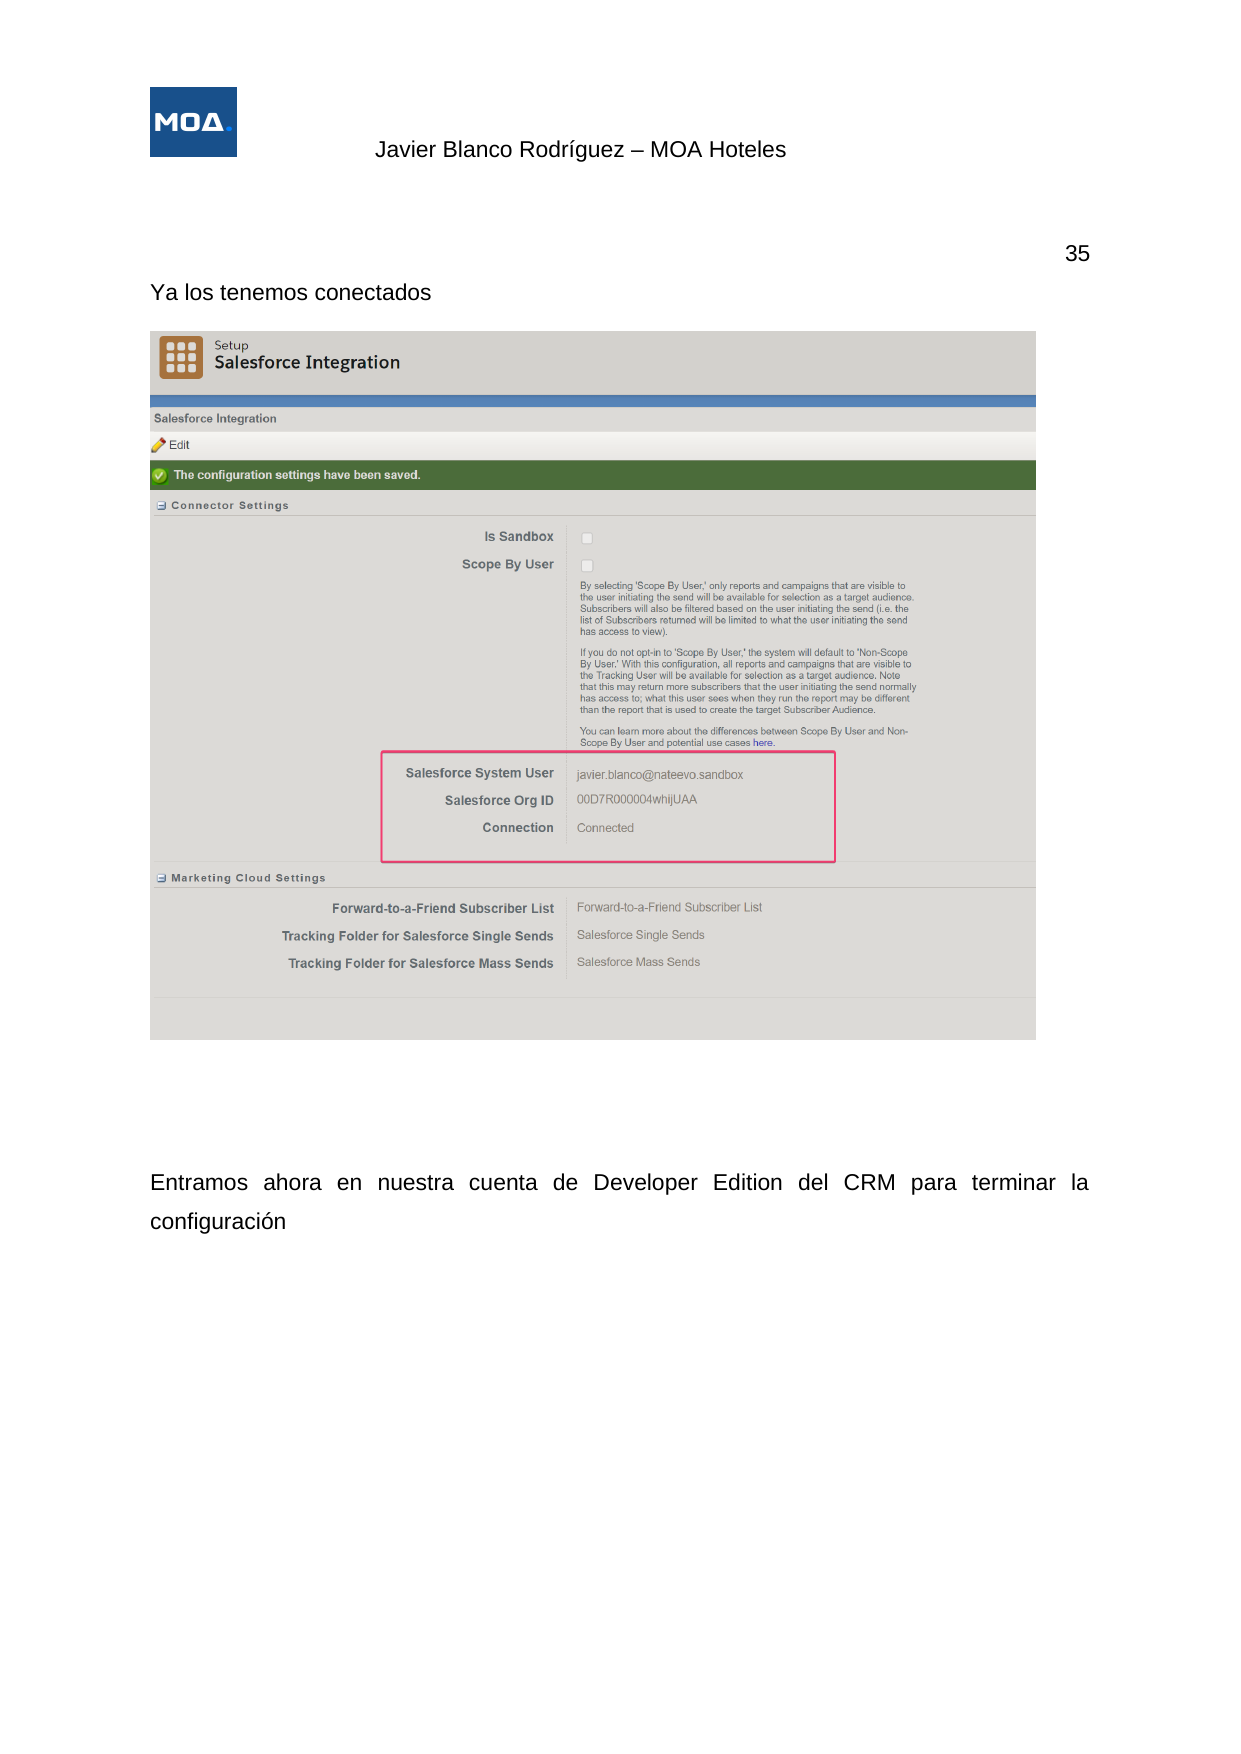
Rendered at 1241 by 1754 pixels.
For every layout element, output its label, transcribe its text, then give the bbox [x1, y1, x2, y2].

text Ya los tenemos conectados [150, 279, 1090, 305]
text Entramos ahora en nuestra cuenta de Developer Edition del CRM para terminar la configuración [150, 1169, 1090, 1235]
picture [150, 331, 1036, 1040]
picture [150, 87, 237, 157]
